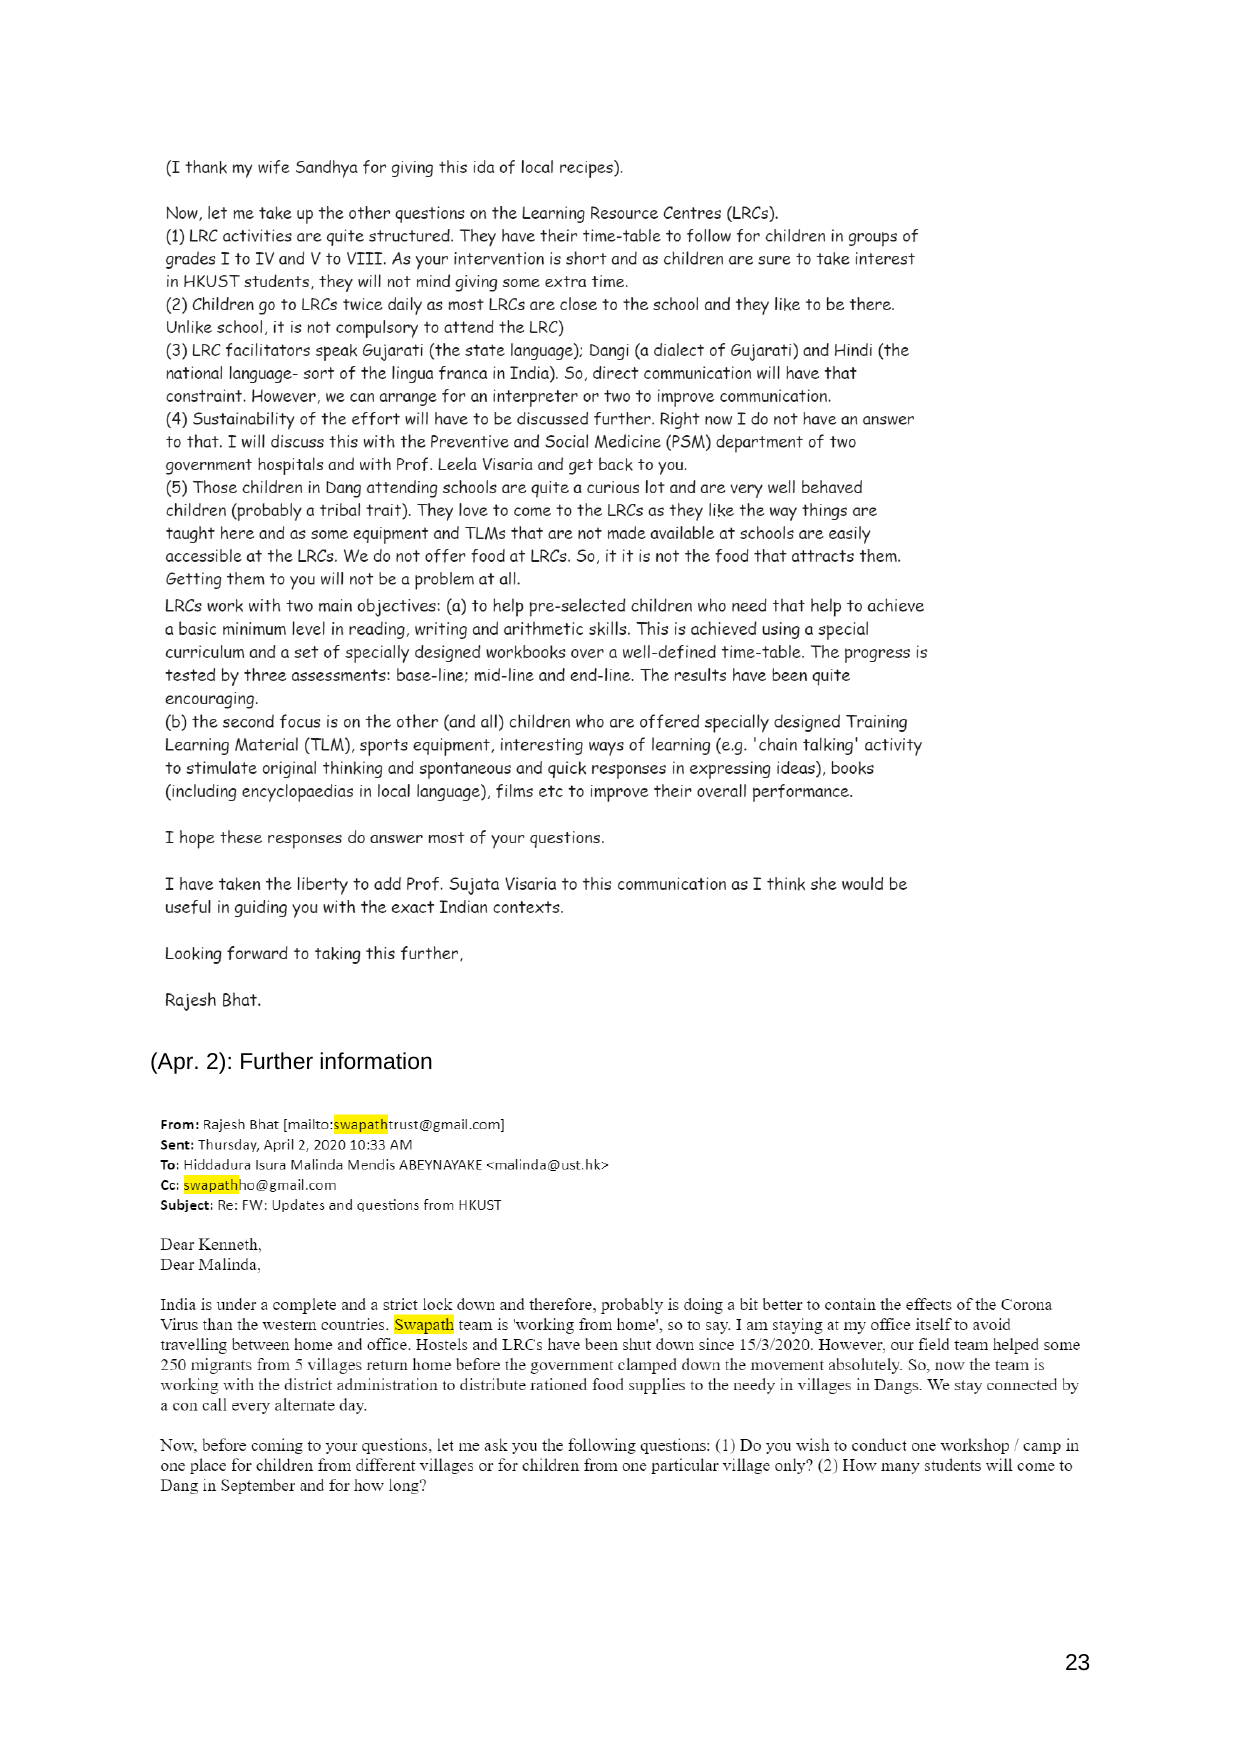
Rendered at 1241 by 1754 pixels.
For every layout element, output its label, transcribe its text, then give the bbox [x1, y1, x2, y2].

picture [150, 593, 939, 1014]
picture [150, 150, 931, 590]
picture [150, 1108, 1091, 1500]
text (Apr. 2): Further information [150, 1048, 1090, 1074]
